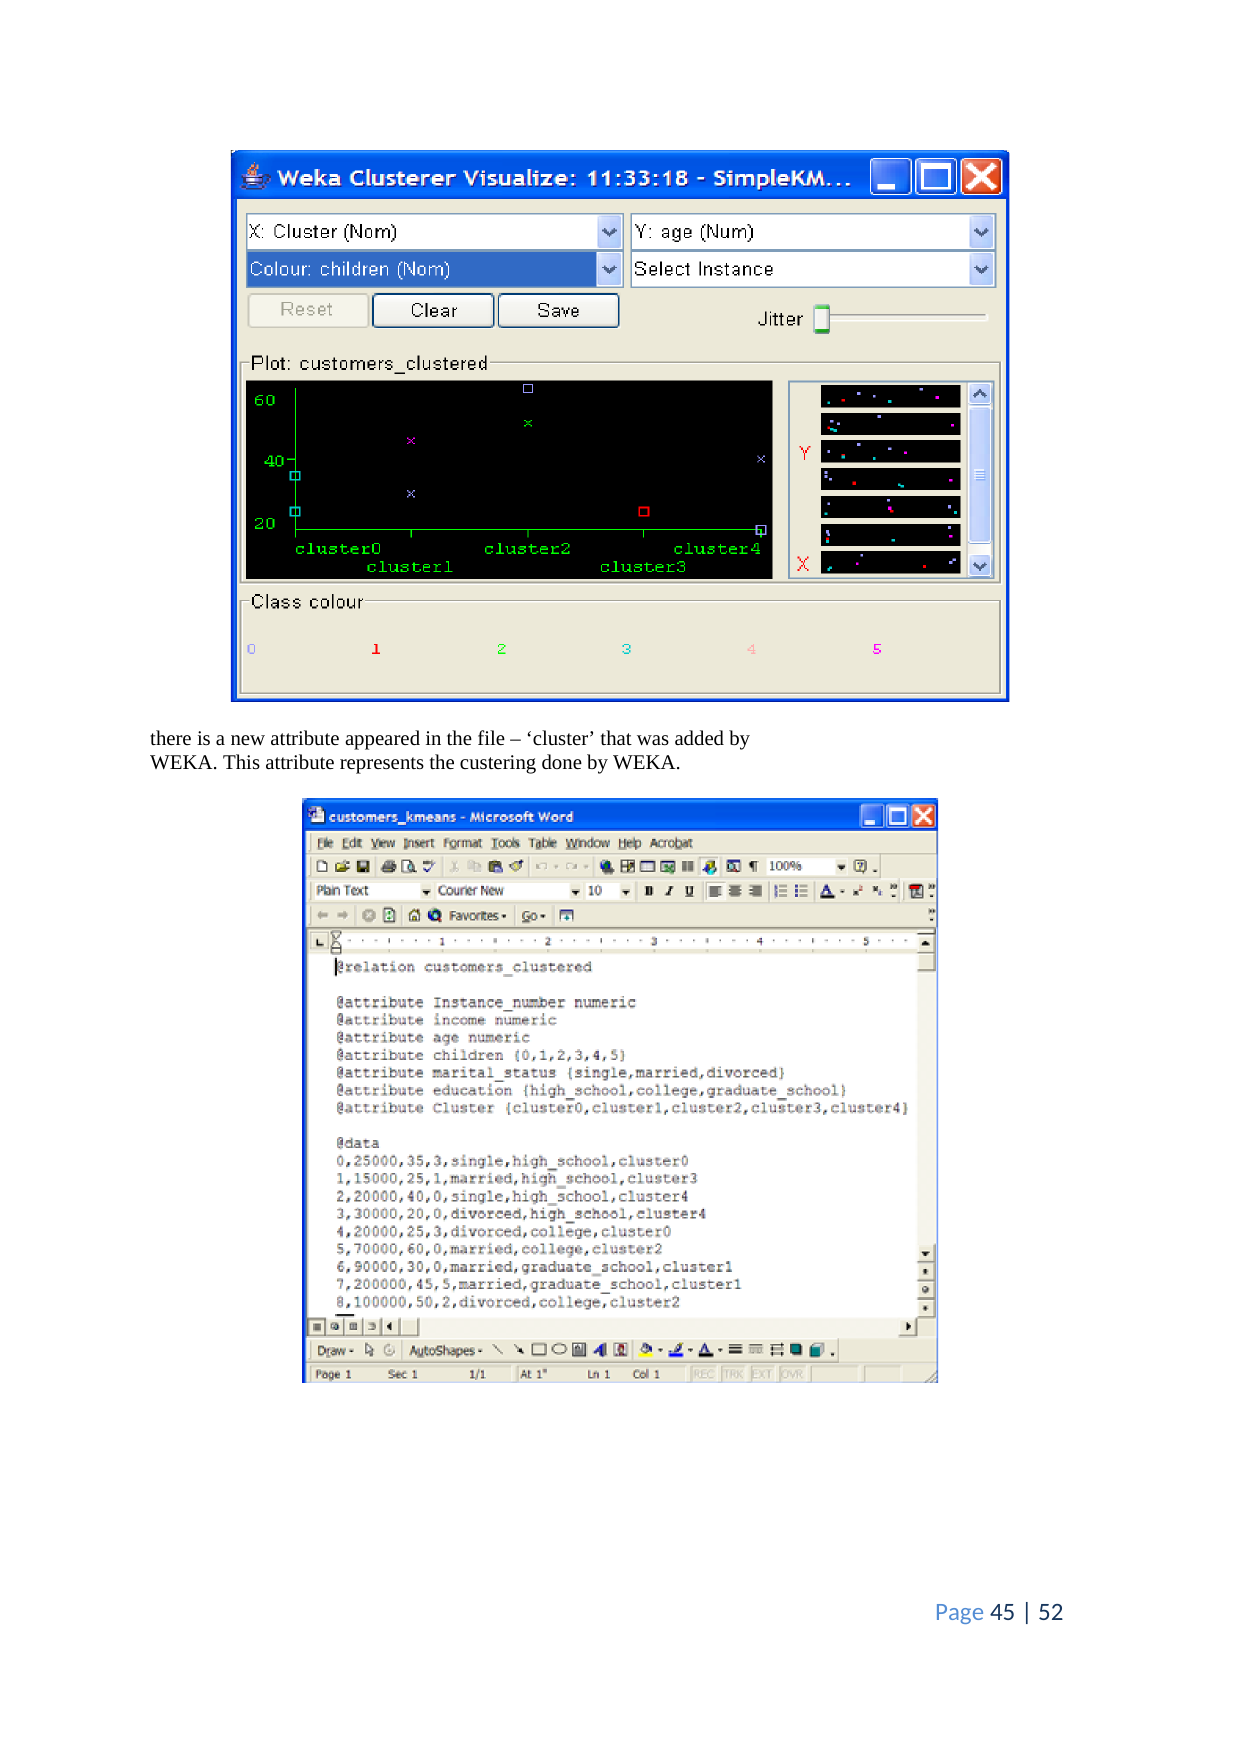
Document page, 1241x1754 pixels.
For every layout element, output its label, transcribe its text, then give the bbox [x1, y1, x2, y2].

picture [302, 798, 939, 1383]
text WEKA. This attribute represents the custering done by WEKA. [150, 750, 1090, 774]
text there is a new attribute appeared in the file – ‘cluster’ that was added by [150, 726, 1090, 750]
picture [230, 150, 1010, 702]
